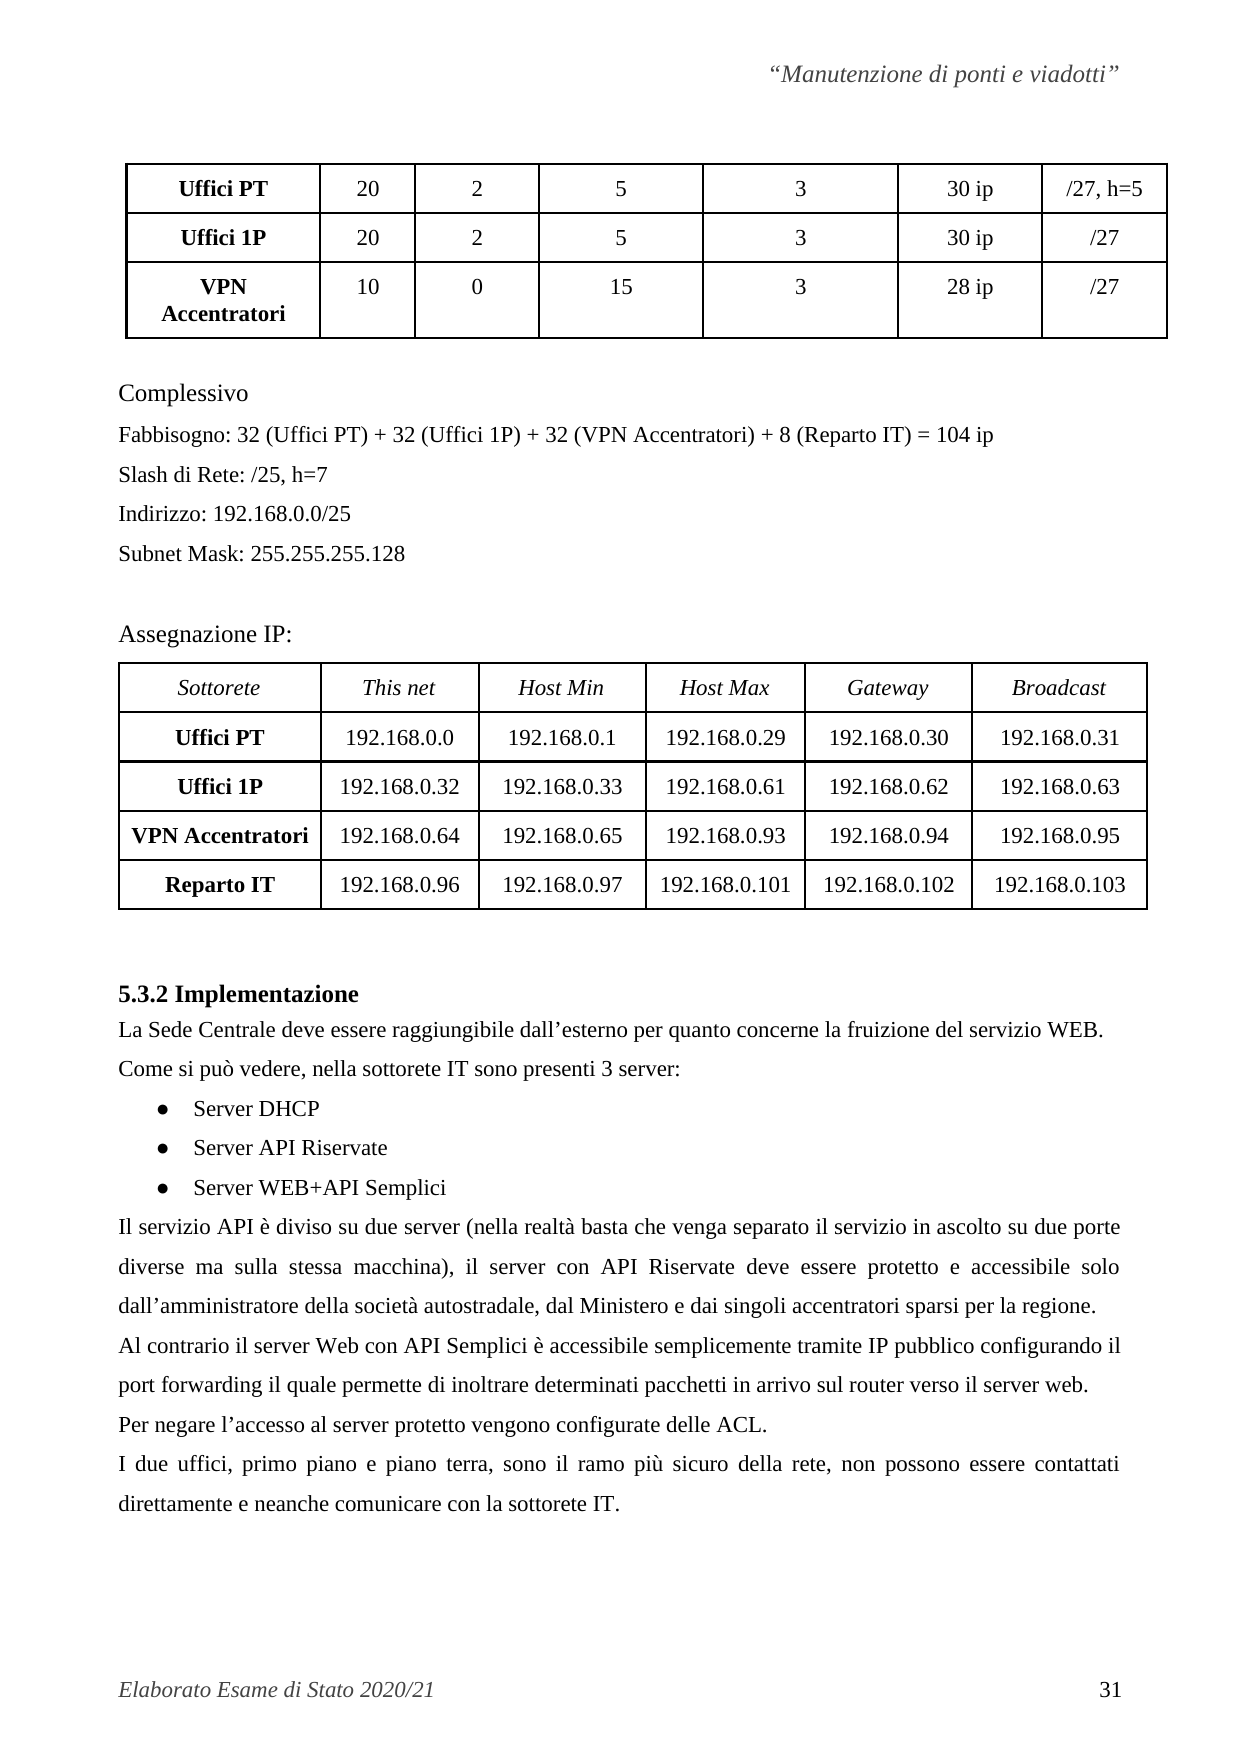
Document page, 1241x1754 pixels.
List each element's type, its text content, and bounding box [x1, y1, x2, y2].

table_cell Uffici 1P [128, 214, 319, 261]
table_cell 192.168.0.101 [647, 861, 804, 908]
table_cell 3 [704, 165, 897, 212]
table_header Host Max [647, 664, 804, 711]
table_cell 3 [704, 214, 897, 261]
table_cell 192.168.0.93 [647, 812, 804, 859]
table_cell 192.168.0.1 [480, 713, 645, 760]
table_header Sottorete [120, 664, 320, 711]
subtitle 5.3.2 Implementazione [118, 979, 1122, 1008]
table_cell /27 [1043, 263, 1166, 337]
table_cell 192.168.0.33 [480, 763, 645, 809]
table_cell Uffici PT [128, 165, 319, 212]
table_cell 30 ip [899, 165, 1041, 212]
list Server WEB+API Semplici [156, 1174, 1122, 1200]
table_cell /27, h=5 [1043, 165, 1166, 212]
text Per negare l’accesso al server protetto vengono configurate delle ACL. [118, 1411, 1122, 1437]
table_cell Uffici 1P [120, 763, 320, 809]
table_cell 192.168.0.31 [973, 713, 1146, 760]
table_cell Uffici PT [120, 713, 320, 760]
text Subnet Mask: 255.255.255.128 [118, 540, 1122, 566]
text I due uffici, primo piano e piano terra, sono il ramo più sicuro della rete, non possono essere contattati direttamente e neanche comunicare con la sottorete IT. [118, 1450, 1122, 1516]
table_cell 20 [321, 165, 414, 212]
table_cell 20 [321, 214, 414, 261]
table_cell 192.168.0.103 [973, 861, 1146, 908]
text La Sede Centrale deve essere raggiungibile dall’esterno per quanto concerne la fruizione del servizio WEB. [118, 1016, 1122, 1042]
text Indirizzo: 192.168.0.0/25 [118, 500, 1122, 527]
table_cell 192.168.0.0 [322, 713, 478, 760]
table_cell 2 [416, 165, 538, 212]
table_cell /27 [1043, 214, 1166, 261]
table_cell 15 [540, 263, 702, 337]
table_header Host Min [480, 664, 645, 711]
table_cell 3 [704, 263, 897, 337]
table_cell Reparto IT [120, 861, 320, 908]
table_cell 30 ip [899, 214, 1041, 261]
table_cell VPN Accentratori [128, 263, 319, 337]
table_cell 5 [540, 165, 702, 212]
text Al contrario il server Web con API Semplici è accessibile semplicemente tramite IP pubblico configurando il port forwarding il quale permette di inoltrare determinati pacchetti in arrivo sul router verso il server web. [118, 1332, 1122, 1398]
table_cell 10 [321, 263, 414, 337]
table_cell 192.168.0.95 [973, 812, 1146, 859]
table_cell 5 [540, 214, 702, 261]
table_cell 192.168.0.97 [480, 861, 645, 908]
table_cell 192.168.0.94 [806, 812, 971, 859]
list Server API Riservate [156, 1134, 1122, 1161]
table_cell 192.168.0.32 [322, 763, 478, 809]
table_cell 192.168.0.64 [322, 812, 478, 859]
table_cell 28 ip [899, 263, 1041, 337]
table_header Gateway [806, 664, 971, 711]
text Il servizio API è diviso su due server (nella realtà basta che venga separato il servizio in ascolto su due porte diverse ma sulla stessa macchina), il server con API Riservate deve essere protetto e accessibile solo dall’amministratore della società autostradale, dal Ministero e dai singoli accentratori sparsi per la regione. [118, 1213, 1122, 1319]
table_cell VPN Accentratori [120, 812, 320, 859]
table_header Broadcast [973, 664, 1146, 711]
table_cell 192.168.0.102 [806, 861, 971, 908]
table_header This net [322, 664, 478, 711]
table_cell 0 [416, 263, 538, 337]
list Server DHCP [156, 1095, 1122, 1121]
table_cell 192.168.0.29 [647, 713, 804, 760]
table_cell 2 [416, 214, 538, 261]
table_cell 192.168.0.30 [806, 713, 971, 760]
table_cell 192.168.0.96 [322, 861, 478, 908]
table_cell 192.168.0.65 [480, 812, 645, 859]
text Complessivo [118, 378, 1122, 407]
text Slash di Rete: /25, h=7 [118, 461, 1122, 487]
table_cell 192.168.0.63 [973, 763, 1146, 809]
text Assegnazione IP: [118, 619, 1122, 647]
text Fabbisogno: 32 (Uffici PT) + 32 (Uffici 1P) + 32 (VPN Accentratori) + 8 (Reparto IT) = 104 ip [118, 421, 1122, 448]
table_cell 192.168.0.62 [806, 763, 971, 809]
text Come si può vedere, nella sottorete IT sono presenti 3 server: [118, 1055, 1122, 1082]
table_cell 192.168.0.61 [647, 763, 804, 809]
